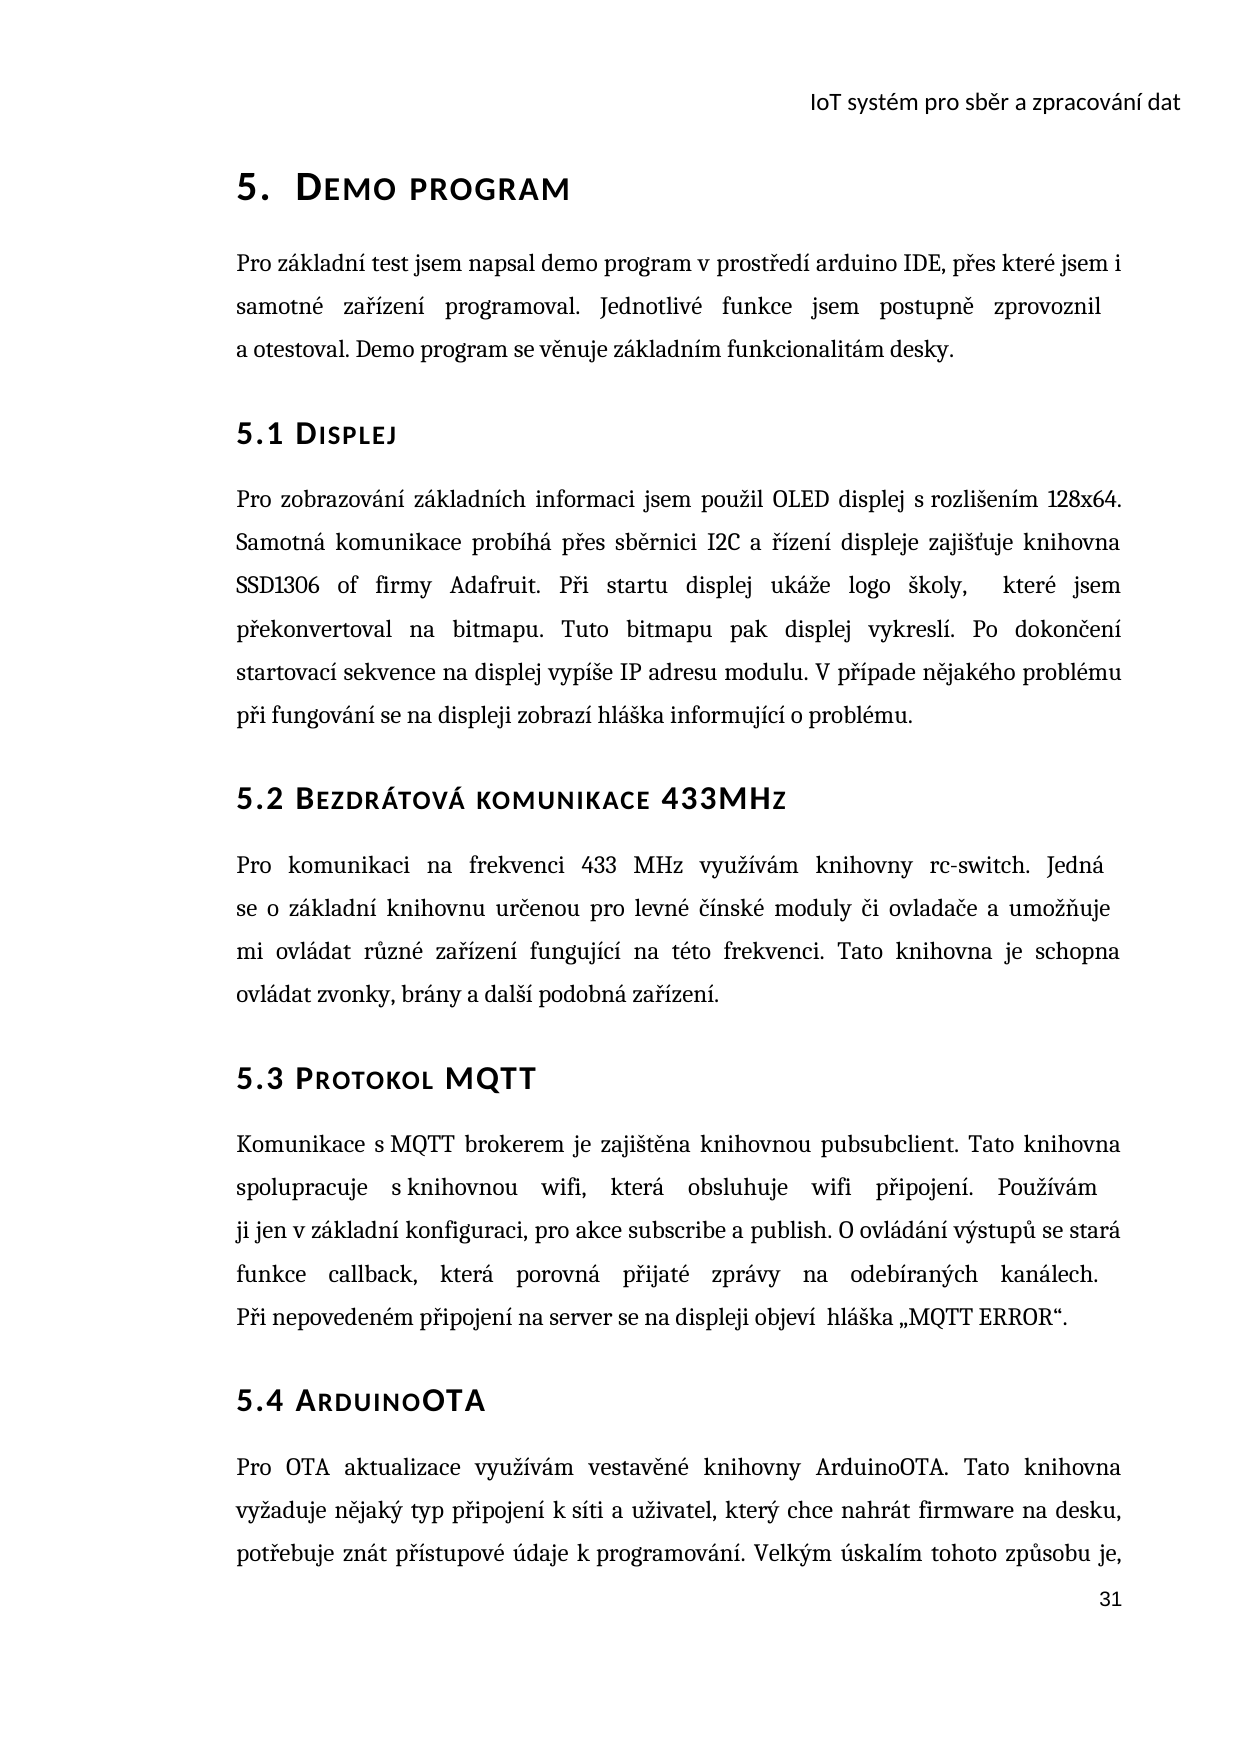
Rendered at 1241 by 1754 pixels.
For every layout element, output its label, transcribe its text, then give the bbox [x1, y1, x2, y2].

subtitle ArduinoOTA [236, 1379, 1122, 1420]
subtitle Demo program [236, 160, 1122, 211]
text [236, 1453, 1122, 1568]
text Pro základní test jsem napsal demo program v prostředí arduino IDE, přes které jsem i samotné zařízení programoval. Jednotlivé funkce jsem postupně zprovoznil a otestoval. Demo program se věnuje základním funkcionalitám desky. [236, 249, 1122, 364]
text Pro zobrazování základních informaci jsem použil OLED displej s rozlišením 128x64. Samotná komunikace probíhá přes sběrnici I2C a řízení displeje zajišťuje knihovna SSD1306 of firmy Adafruit. Při startu displej ukáže logo školy, které jsem překonvertoval na bitmapu. Tuto bitmapu pak displej vykreslí. Po dokončení startovací sekvence na displej vypíše IP adresu modulu. V případe nějakého problému při fungování se na displeji zobrazí hláška informující o problému. [236, 485, 1122, 729]
subtitle Protokol MQTT [236, 1057, 1122, 1097]
subtitle Bezdrátová komunikace 433MHz [236, 777, 1122, 818]
subtitle Displej [236, 412, 1122, 452]
text Pro komunikaci na frekvenci 433 MHz využívám knihovny rc-switch. Jedná se o základní knihovnu určenou pro levné čínské moduly či ovladače a umožňuje mi ovládat různé zařízení fungující na této frekvenci. Tato knihovna je schopna ovládat zvonky, brány a další podobná zařízení. [236, 851, 1122, 1009]
text Komunikace s MQTT brokerem je zajištěna knihovnou pubsubclient. Tato knihovna spolupracuje s knihovnou wifi, která obsluhuje wifi připojení. Používám ji jen v základní konfiguraci, pro akce subscribe a publish. O ovládání výstupů se stará funkce callback, která porovná přijaté zprávy na odebíraných kanálech. Při nepovedeném připojení na server se na displeji objeví hláška „MQTT ERROR“. [236, 1130, 1122, 1331]
